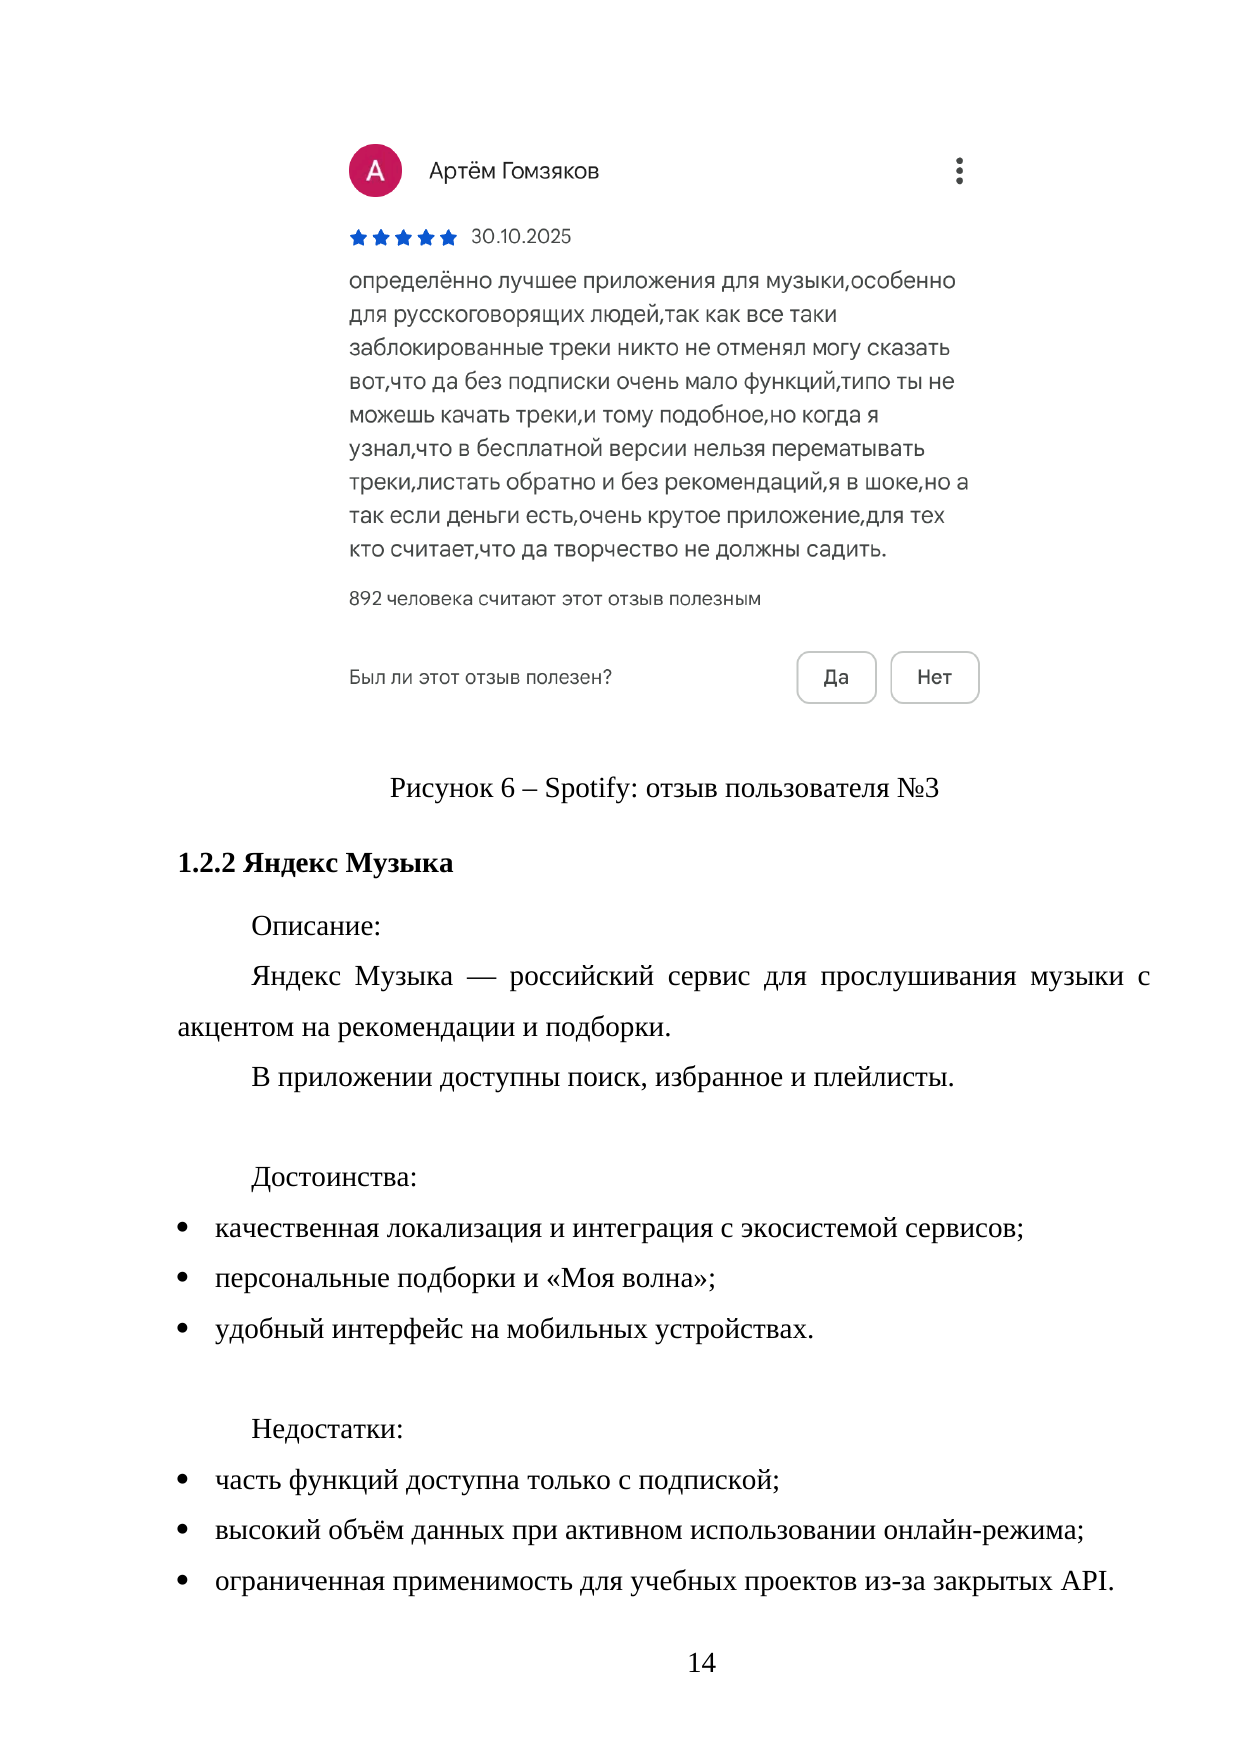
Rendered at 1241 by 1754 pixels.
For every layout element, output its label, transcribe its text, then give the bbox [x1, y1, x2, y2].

text Описание: [177, 908, 1152, 942]
text В приложении доступны поиск, избранное и плейлисты. [177, 1059, 1152, 1092]
text Яндекс Музыка — российский сервис для прослушивания музыки с акцентом на рекомендации и подборки. [177, 958, 1152, 1042]
list ограниченная применимость для учебных проектов из-за закрытых API. [177, 1563, 1152, 1596]
subtitle 1.2.2 Яндекс Музыка [177, 845, 1152, 879]
text Рисунок 6 – Spotify: отзыв пользователя №3 [177, 770, 1152, 803]
text Недостатки: [177, 1411, 1152, 1445]
text Достоинства: [177, 1159, 1152, 1193]
list удобный интерфейс на мобильных устройствах. [177, 1311, 1152, 1344]
list персональные подборки и «Моя волна»; [177, 1260, 1152, 1294]
picture [322, 118, 1006, 729]
list часть функций доступна только с подпиской; [177, 1462, 1152, 1495]
list качественная локализация и интеграция с экосистемой сервисов; [177, 1210, 1152, 1243]
list высокий объём данных при активном использовании онлайн-режима; [177, 1512, 1152, 1546]
